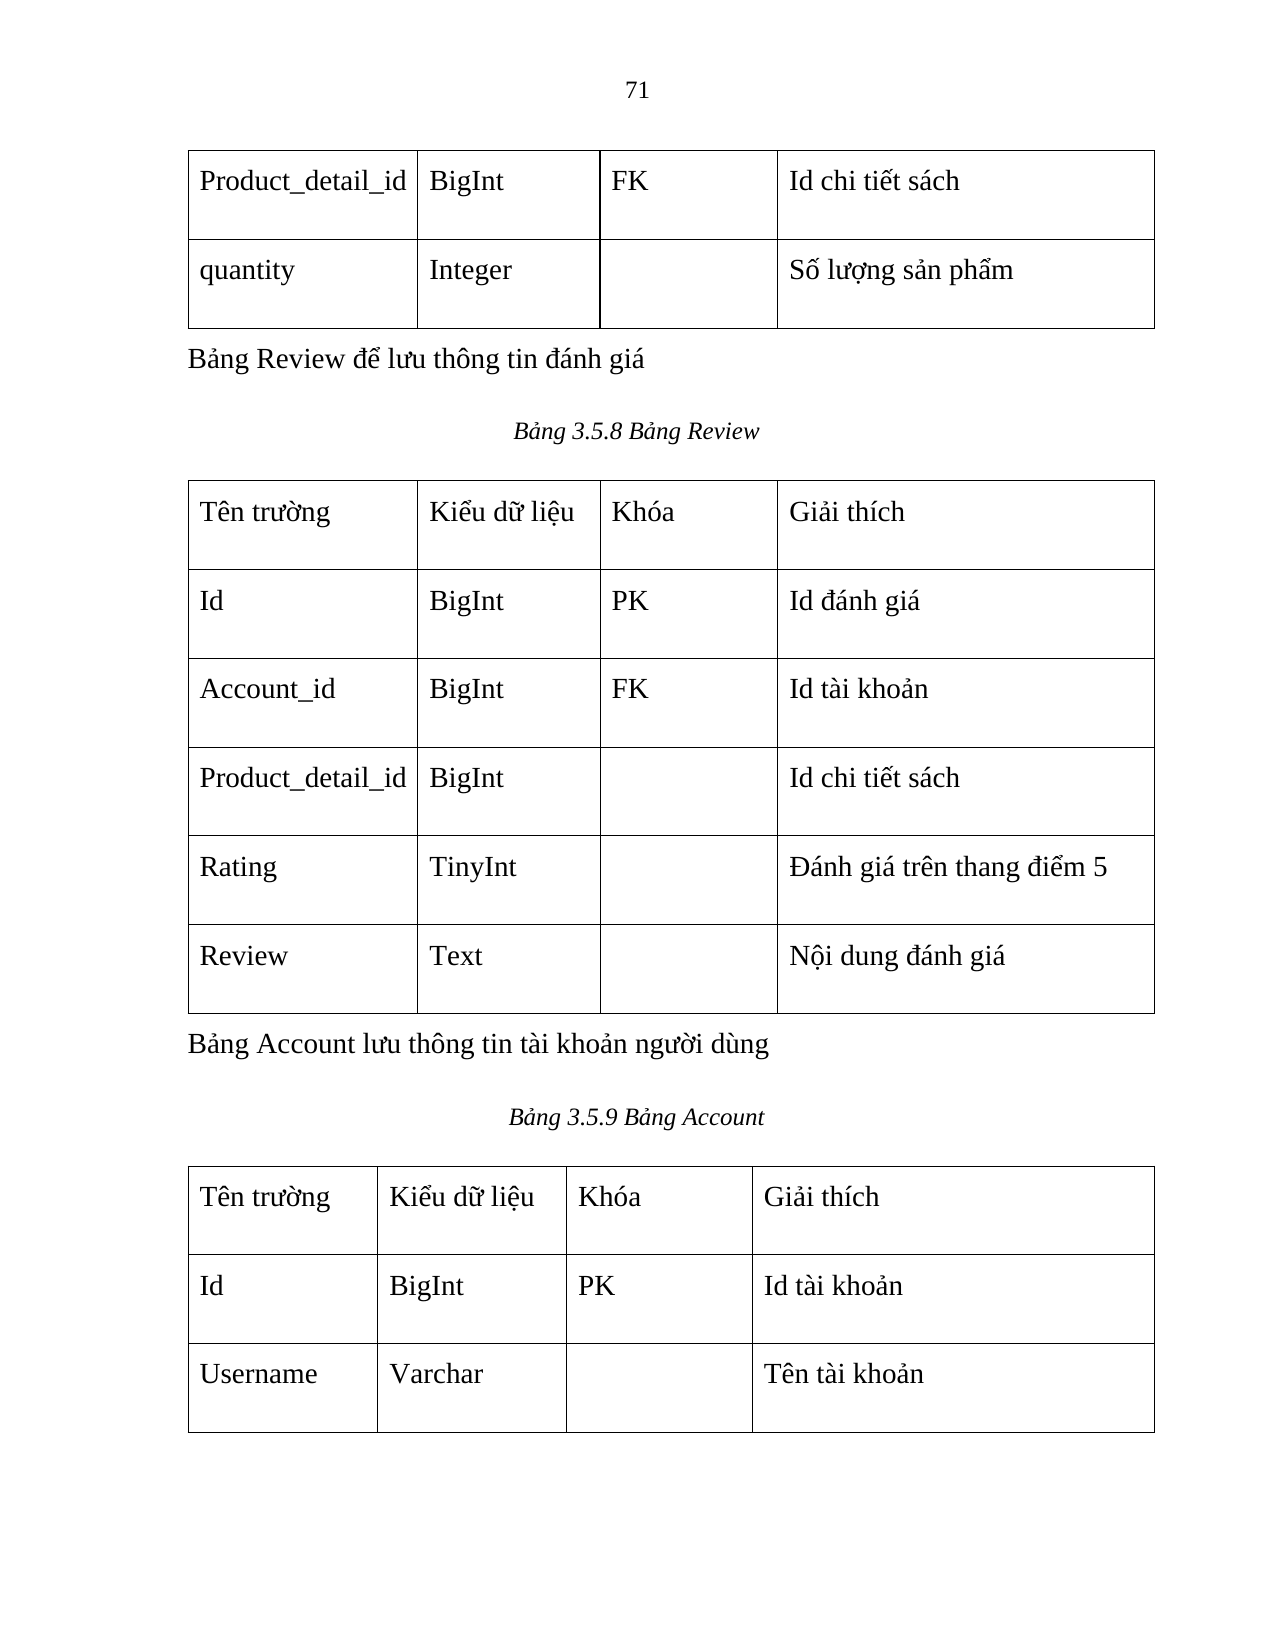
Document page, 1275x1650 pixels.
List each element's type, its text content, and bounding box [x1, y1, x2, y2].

table_cell BigInt [418, 151, 599, 239]
table_header Khóa [601, 481, 777, 569]
table_header Kiểu dữ liệu [378, 1167, 566, 1254]
table_cell Product_detail_id [189, 748, 417, 835]
table_cell Rating [189, 836, 417, 924]
table_cell TinyInt [418, 836, 600, 924]
table_header Kiểu dữ liệu [418, 481, 600, 569]
table_cell PK [601, 570, 777, 658]
table_cell Id [189, 570, 417, 658]
table_cell Product_detail_id [189, 151, 417, 239]
text Bảng Review để lưu thông tin đánh giá [187, 341, 1125, 374]
table_cell Username [189, 1344, 377, 1432]
table_cell FK [601, 659, 777, 747]
table_cell Số lượng sản phẩm [778, 240, 1154, 327]
table_cell Id chi tiết sách [778, 151, 1154, 239]
table_cell Id đánh giá [778, 570, 1154, 658]
table_cell [567, 1344, 752, 1432]
table_cell Text [418, 925, 600, 1013]
table_cell Nội dung đánh giá [778, 925, 1154, 1013]
table_header Giải thích [753, 1167, 1154, 1254]
table_cell Integer [418, 240, 599, 327]
table_cell PK [567, 1255, 752, 1343]
table_cell Review [189, 925, 417, 1013]
table_header Khóa [567, 1167, 752, 1254]
table_cell BigInt [378, 1255, 566, 1343]
table_cell Id [189, 1255, 377, 1343]
table_header Tên trường [189, 481, 417, 569]
table_cell quantity [189, 240, 417, 327]
table_cell [601, 836, 777, 924]
table_header Giải thích [778, 481, 1154, 569]
table_cell BigInt [418, 748, 600, 835]
table_cell BigInt [418, 659, 600, 747]
table_cell Id chi tiết sách [778, 748, 1154, 835]
text Bảng Account lưu thông tin tài khoản người dùng [187, 1026, 1125, 1060]
table_cell [601, 240, 777, 327]
table_cell FK [601, 151, 777, 239]
table_cell Tên tài khoản [753, 1344, 1154, 1432]
table_header Tên trường [189, 1167, 377, 1254]
table_cell [601, 925, 777, 1013]
table_cell [601, 748, 777, 835]
table_cell Account_id [189, 659, 417, 747]
table_cell Đánh giá trên thang điểm 5 [778, 836, 1154, 924]
table_cell Id tài khoản [753, 1255, 1154, 1343]
table_cell BigInt [418, 570, 600, 658]
table_cell Varchar [378, 1344, 566, 1432]
table_cell Id tài khoản [778, 659, 1154, 747]
